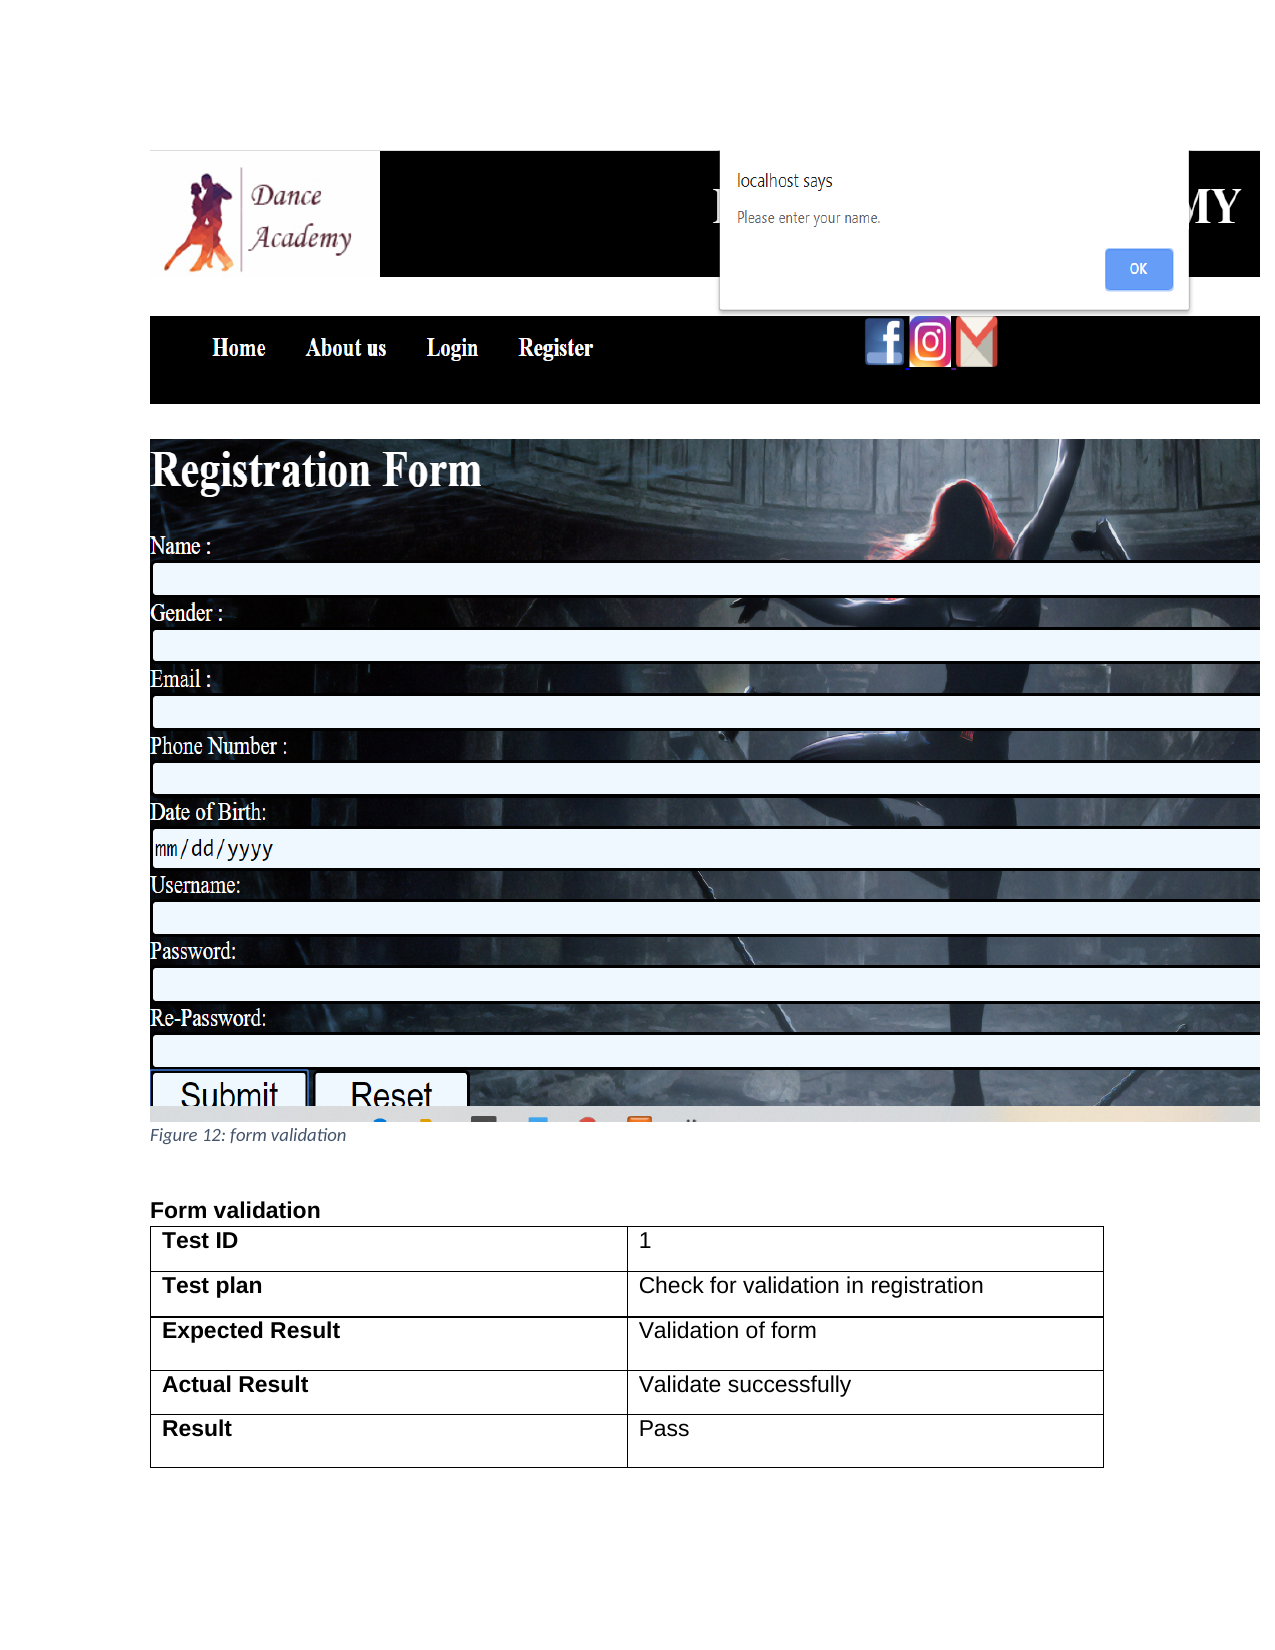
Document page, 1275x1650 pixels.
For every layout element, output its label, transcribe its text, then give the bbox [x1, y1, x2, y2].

table_cell Validate successfully [628, 1371, 1103, 1413]
table_cell Result [151, 1415, 627, 1467]
text Figure 12: form validation [150, 1123, 1125, 1146]
text Form validation [150, 1197, 1125, 1224]
table_cell Pass [628, 1415, 1103, 1467]
table_cell Validation of form [628, 1318, 1103, 1370]
table_header 1 [628, 1227, 1103, 1271]
picture [150, 150, 1260, 1122]
table_cell Test plan [151, 1272, 627, 1316]
table_header Test ID [151, 1227, 627, 1271]
table_cell Expected Result [151, 1318, 627, 1370]
table_cell Check for validation in registration [628, 1272, 1103, 1316]
table_cell Actual Result [151, 1371, 627, 1413]
